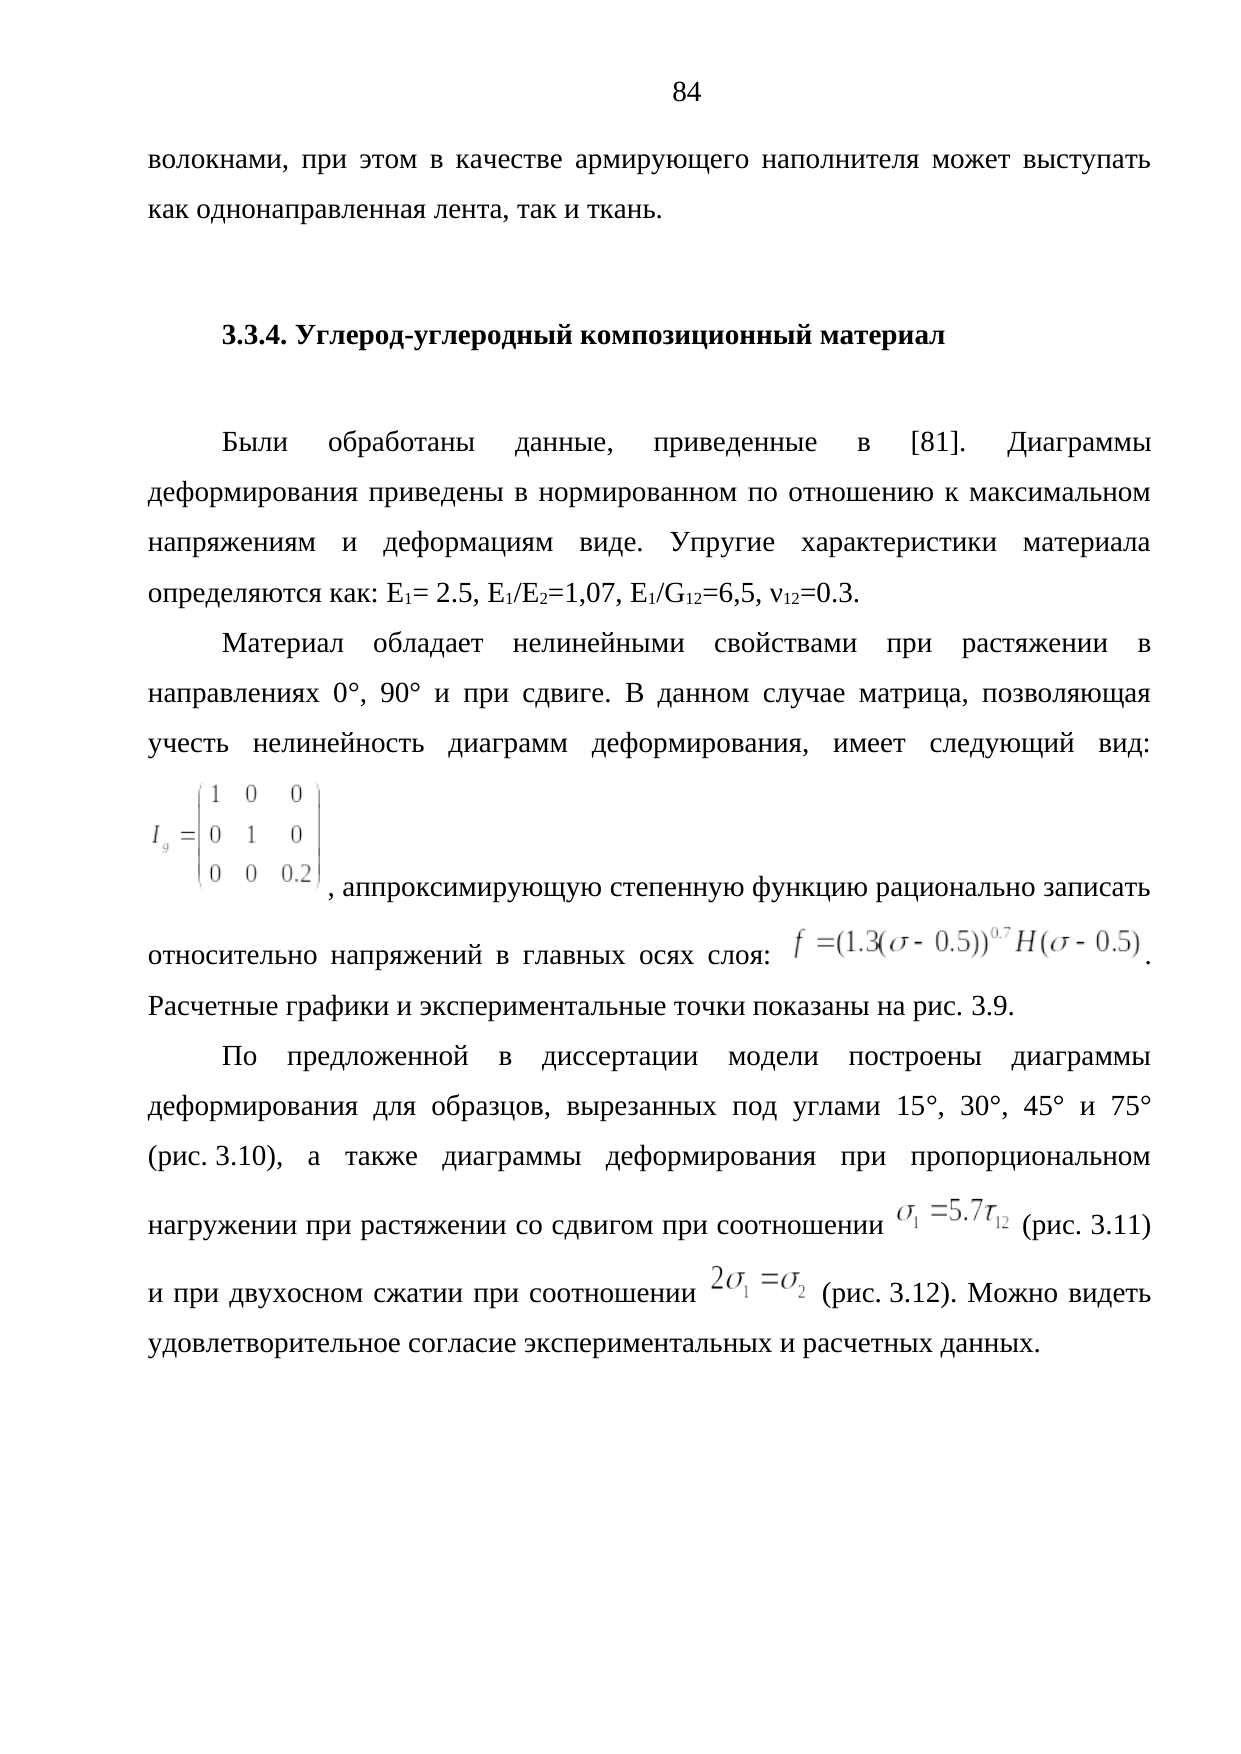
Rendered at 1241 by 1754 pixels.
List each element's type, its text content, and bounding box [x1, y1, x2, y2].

text Были обработаны данные, приведенные в [81]. Диаграммы деформирования приведены в нормированном по отношению к максимальном напряжениям и деформациям виде. Упругие характеристики материала определяются как: E1= 2.5, E1/E2=1,07, E1/G12=6,5, ν12=0.3. [148, 424, 1152, 608]
text Материал обладает нелинейными свойствами при растяжении в направлениях 0°, 90° и при сдвиге. В данном случае матрица, позволяющая учесть нелинейность диаграмм деформирования, имеет следующий вид: , аппроксимирующую степенную функцию рационально записать относительно напряжений в главных осях слоя: . Расчетные графики и экспериментальные точки показаны на рис. 3.9. [148, 625, 1152, 1021]
text По предложенной в диссертации модели построены диаграммы деформирования для образцов, вырезанных под углами 15°, 30°, 45° и 75° (рис. 3.10), а также диаграммы деформирования при пропорциональном нагружении при растяжении со сдвигом при соотношении (рис. 3.11) и при двухосном сжатии при соотношении (рис. 3.12). Можно видеть удовлетворительное согласие экспериментальных и расчетных данных. [148, 1038, 1152, 1359]
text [148, 141, 1152, 225]
subtitle 3.3.4. Углерод-углеродный композиционный материал [148, 317, 1152, 350]
